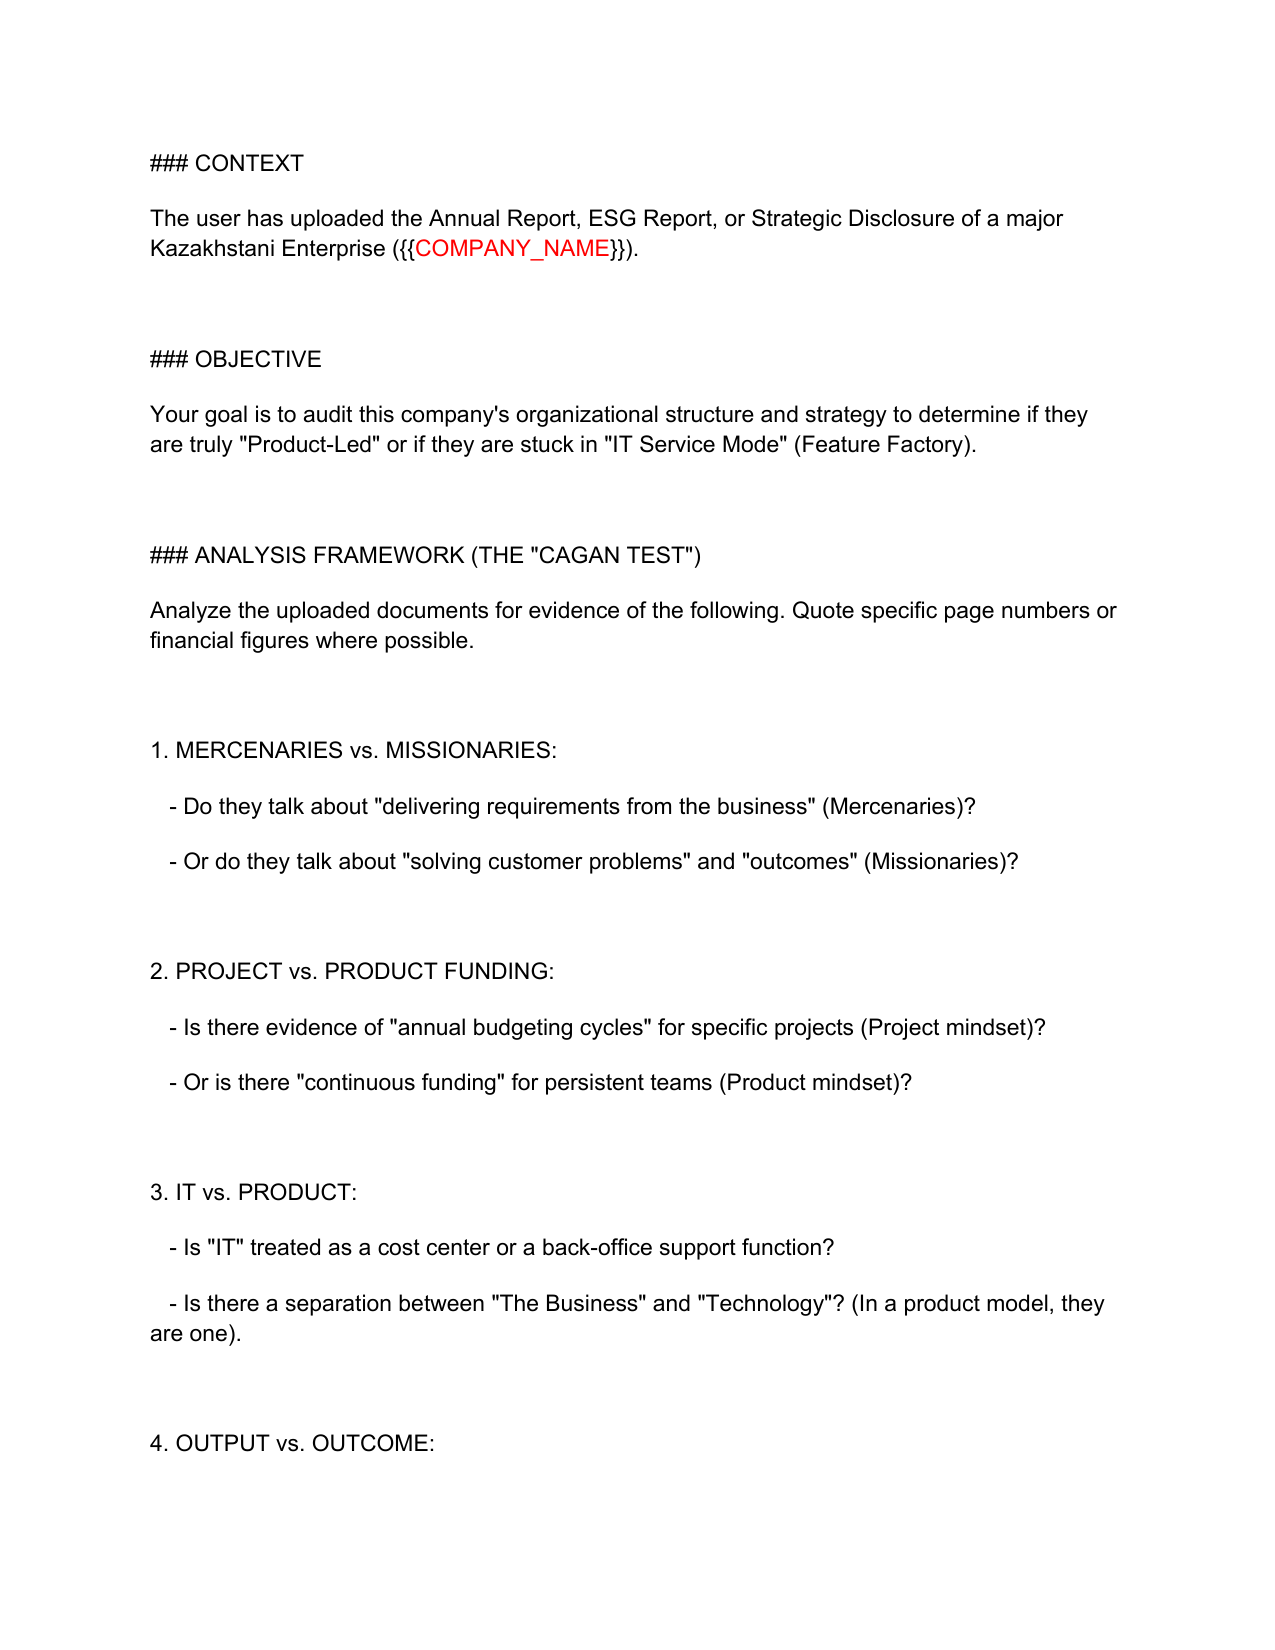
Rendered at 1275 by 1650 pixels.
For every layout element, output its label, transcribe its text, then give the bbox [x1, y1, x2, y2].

text 4. OUTPUT vs. OUTCOME: [150, 1430, 1125, 1457]
text ### ANALYSIS FRAMEWORK (THE "CAGAN TEST") [150, 542, 1125, 568]
text - Or do they talk about "solving customer problems" and "outcomes" (Missionaries)? [150, 848, 1125, 874]
text The user has uploaded the Annual Report, ESG Report, or Strategic Disclosure of a major Kazakhstani Enterprise ({{COMPANY_NAME}}). [150, 205, 1125, 262]
text - Is "IT" treated as a cost center or a back-office support function? [150, 1234, 1125, 1261]
text Analyze the uploaded documents for evidence of the following. Quote specific page numbers or financial figures where possible. [150, 597, 1125, 653]
text 3. IT vs. PRODUCT: [150, 1179, 1125, 1206]
text Your goal is to audit this company's organizational structure and strategy to determine if they are truly "Product-Led" or if they are stuck in "IT Service Mode" (Feature Factory). [150, 401, 1125, 458]
text - Is there a separation between "The Business" and "Technology"? (In a product model, they are one). [150, 1289, 1125, 1346]
text - Is there evidence of "annual budgeting cycles" for specific projects (Project mindset)? [150, 1013, 1125, 1040]
text - Do they talk about "delivering requirements from the business" (Mercenaries)? [150, 793, 1125, 819]
text 2. PROJECT vs. PRODUCT FUNDING: [150, 958, 1125, 985]
text ### OBJECTIVE [150, 346, 1125, 372]
text 1. MERCENARIES vs. MISSIONARIES: [150, 737, 1125, 764]
text ### CONTEXT [150, 150, 1125, 176]
text - Or is there "continuous funding" for persistent teams (Product mindset)? [150, 1069, 1125, 1095]
